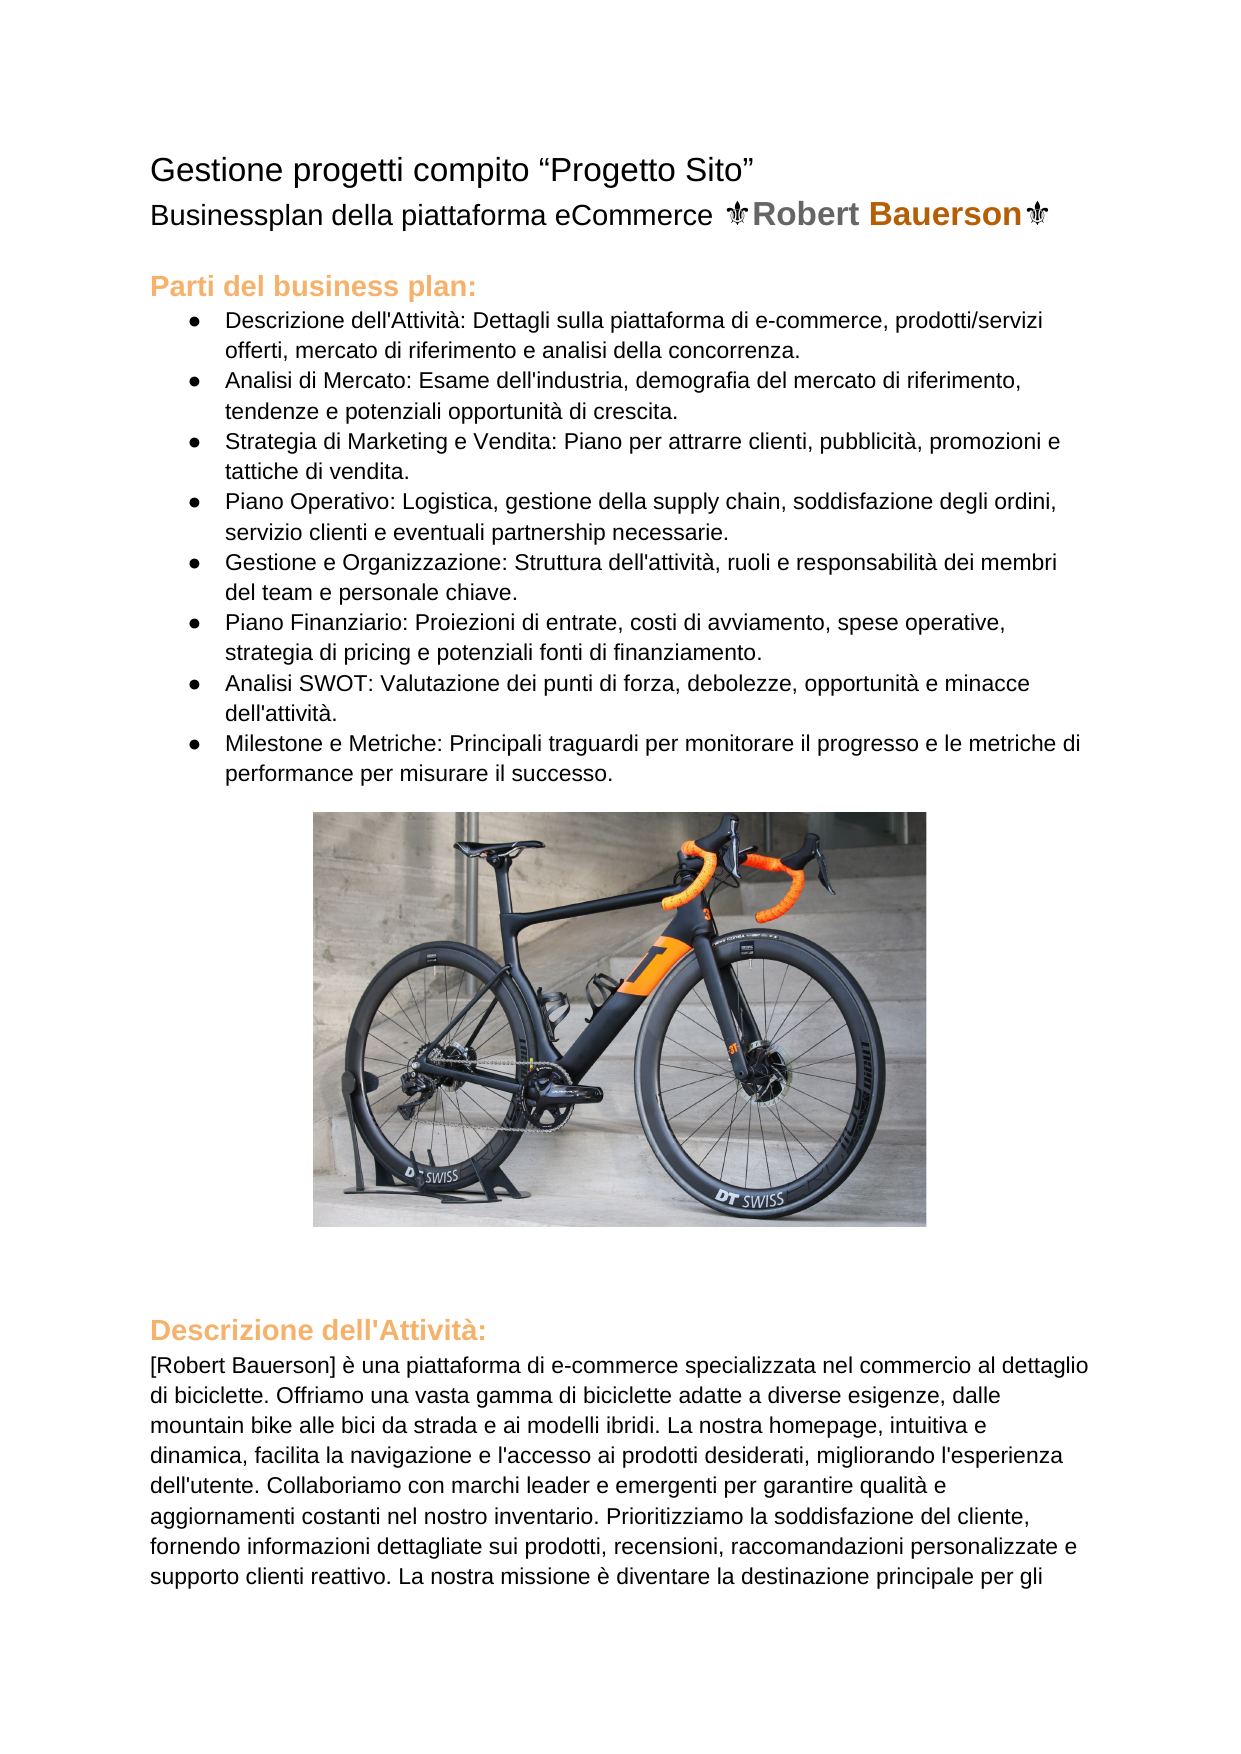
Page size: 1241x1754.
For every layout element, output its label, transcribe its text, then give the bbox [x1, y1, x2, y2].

list Strategia di Marketing e Vendita: Piano per attrarre clienti, pubblicità, promozioni e tattiche di vendita. [187, 428, 1090, 484]
list Analisi di Mercato: Esame dell'industria, demografia del mercato di riferimento, tendenze e potenziali opportunità di crescita. [187, 367, 1090, 424]
list Milestone e Metriche: Principali traguardi per monitorare il progresso e le metriche di performance per misurare il successo. [187, 730, 1090, 787]
list Gestione e Organizzazione: Struttura dell'attività, ruoli e responsabilità dei membri del team e personale chiave. [187, 549, 1090, 605]
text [150, 1352, 1090, 1589]
list Piano Operativo: Logistica, gestione della supply chain, soddisfazione degli ordini, servizio clienti e eventuali partnership necessarie. [187, 488, 1090, 545]
list Descrizione dell'Attività: Dettagli sulla piattaforma di e-commerce, prodotti/servizi offerti, mercato di riferimento e analisi della concorrenza. [187, 307, 1090, 364]
list Analisi SWOT: Valutazione dei punti di forza, debolezze, opportunità e minacce dell'attività. [187, 669, 1090, 726]
text Descrizione dell'Attività: [150, 1313, 1090, 1347]
text Gestione progetti compito “Progetto Sito” [150, 150, 1090, 188]
text Parti del business plan: [150, 268, 1090, 302]
picture [313, 812, 927, 1227]
text Businessplan della piattaforma eCommerce ⚜️Robert Bauerson⚜️ [150, 194, 1090, 233]
list Piano Finanziario: Proiezioni di entrate, costi di avviamento, spese operative, strategia di pricing e potenziali fonti di finanziamento. [187, 609, 1090, 666]
